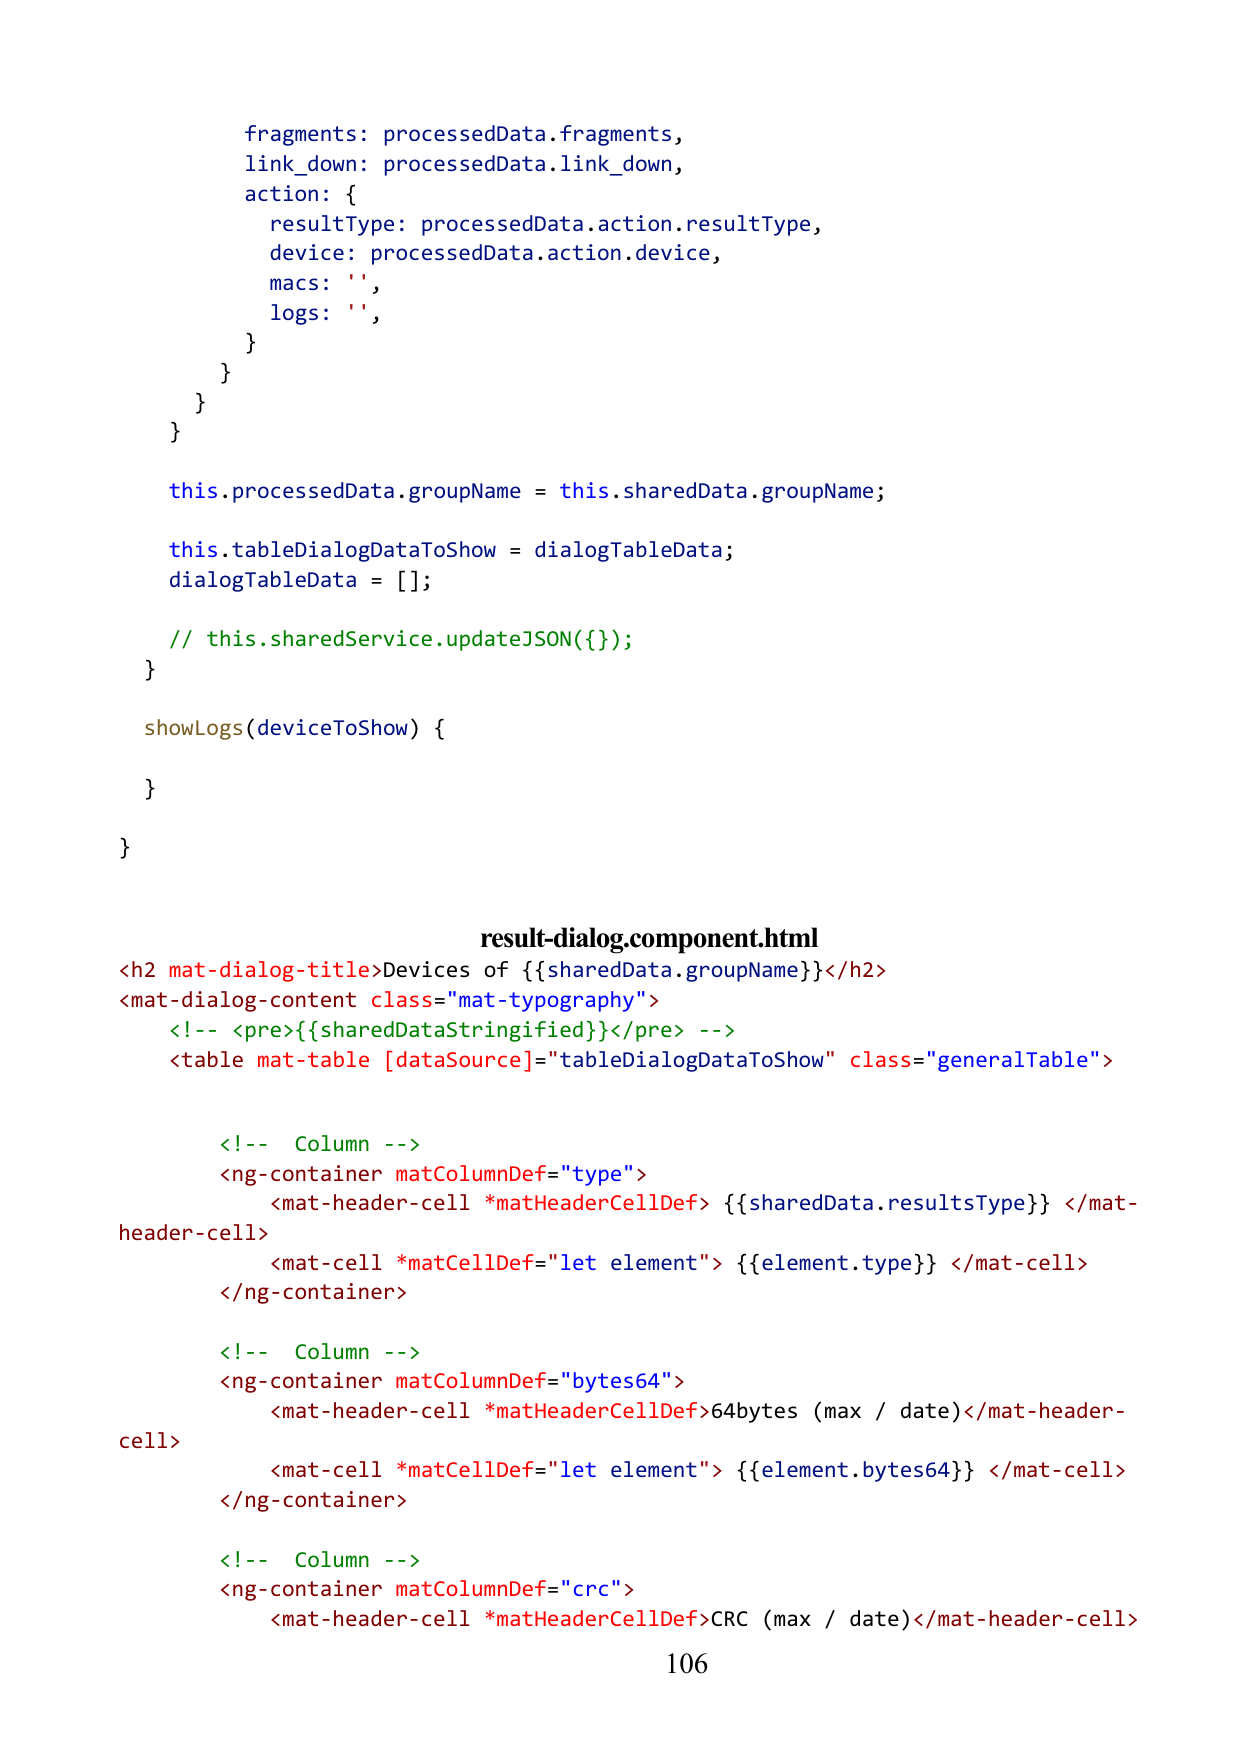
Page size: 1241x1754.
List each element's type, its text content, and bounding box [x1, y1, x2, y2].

text macs: '', [118, 267, 1181, 296]
text <table mat-table [dataSource]="tableDialogDataToShow" class="generalTable"> [118, 1043, 1181, 1073]
text device: processedData.action.device, [118, 237, 1181, 267]
text action: { [118, 177, 1181, 207]
text fragments: processedData.fragments, [118, 118, 1181, 148]
text <ng-container matColumnDef="crc"> [118, 1573, 1181, 1603]
text resultType: processedData.action.resultType, [118, 207, 1181, 237]
text <!-- Column --> [118, 1128, 1181, 1157]
text showLogs(deviceToShow) { [118, 712, 1181, 742]
text this.tableDialogDataToShow = dialogTableData; [118, 534, 1181, 563]
text </ng-container> [118, 1484, 1181, 1513]
text } [118, 652, 1181, 682]
text <!-- Column --> [118, 1543, 1181, 1573]
text this.processedData.groupName = this.sharedData.groupName; [118, 474, 1181, 504]
text <mat-cell *matCellDef="let element"> {{element.type}} </mat-cell> [118, 1246, 1181, 1276]
text <h2 mat-dialog-title>Devices of {{sharedData.groupName}}</h2> [118, 954, 1181, 984]
text <mat-dialog-content class="mat-typography"> [118, 984, 1181, 1013]
text } [118, 771, 1181, 801]
text logs: '', [118, 296, 1181, 326]
text <mat-cell *matCellDef="let element"> {{element.bytes64}} </mat-cell> [118, 1454, 1181, 1484]
text } [118, 415, 1181, 445]
text } [118, 831, 1181, 860]
title result-dialog.component.html [118, 921, 1181, 954]
text <ng-container matColumnDef="type"> [118, 1157, 1181, 1187]
text <mat-header-cell *matHeaderCellDef>CRC (max / date)</mat-header-cell> [118, 1603, 1181, 1632]
text } [118, 385, 1181, 415]
text <mat-header-cell *matHeaderCellDef>64bytes (max / date)</mat-header-cell> [118, 1395, 1181, 1454]
text <!-- Column --> [118, 1335, 1181, 1365]
text link_down: processedData.link_down, [118, 148, 1181, 177]
text } [118, 356, 1181, 385]
text <mat-header-cell *matHeaderCellDef> {{sharedData.resultsType}} </mat-header-cell> [118, 1187, 1181, 1246]
text </ng-container> [118, 1276, 1181, 1306]
text <!-- <pre>{{sharedDataStringified}}</pre> --> [118, 1013, 1181, 1043]
text dialogTableData = []; [118, 563, 1181, 593]
text // this.sharedService.updateJSON({}); [118, 623, 1181, 652]
text <ng-container matColumnDef="bytes64"> [118, 1365, 1181, 1395]
text } [118, 326, 1181, 356]
